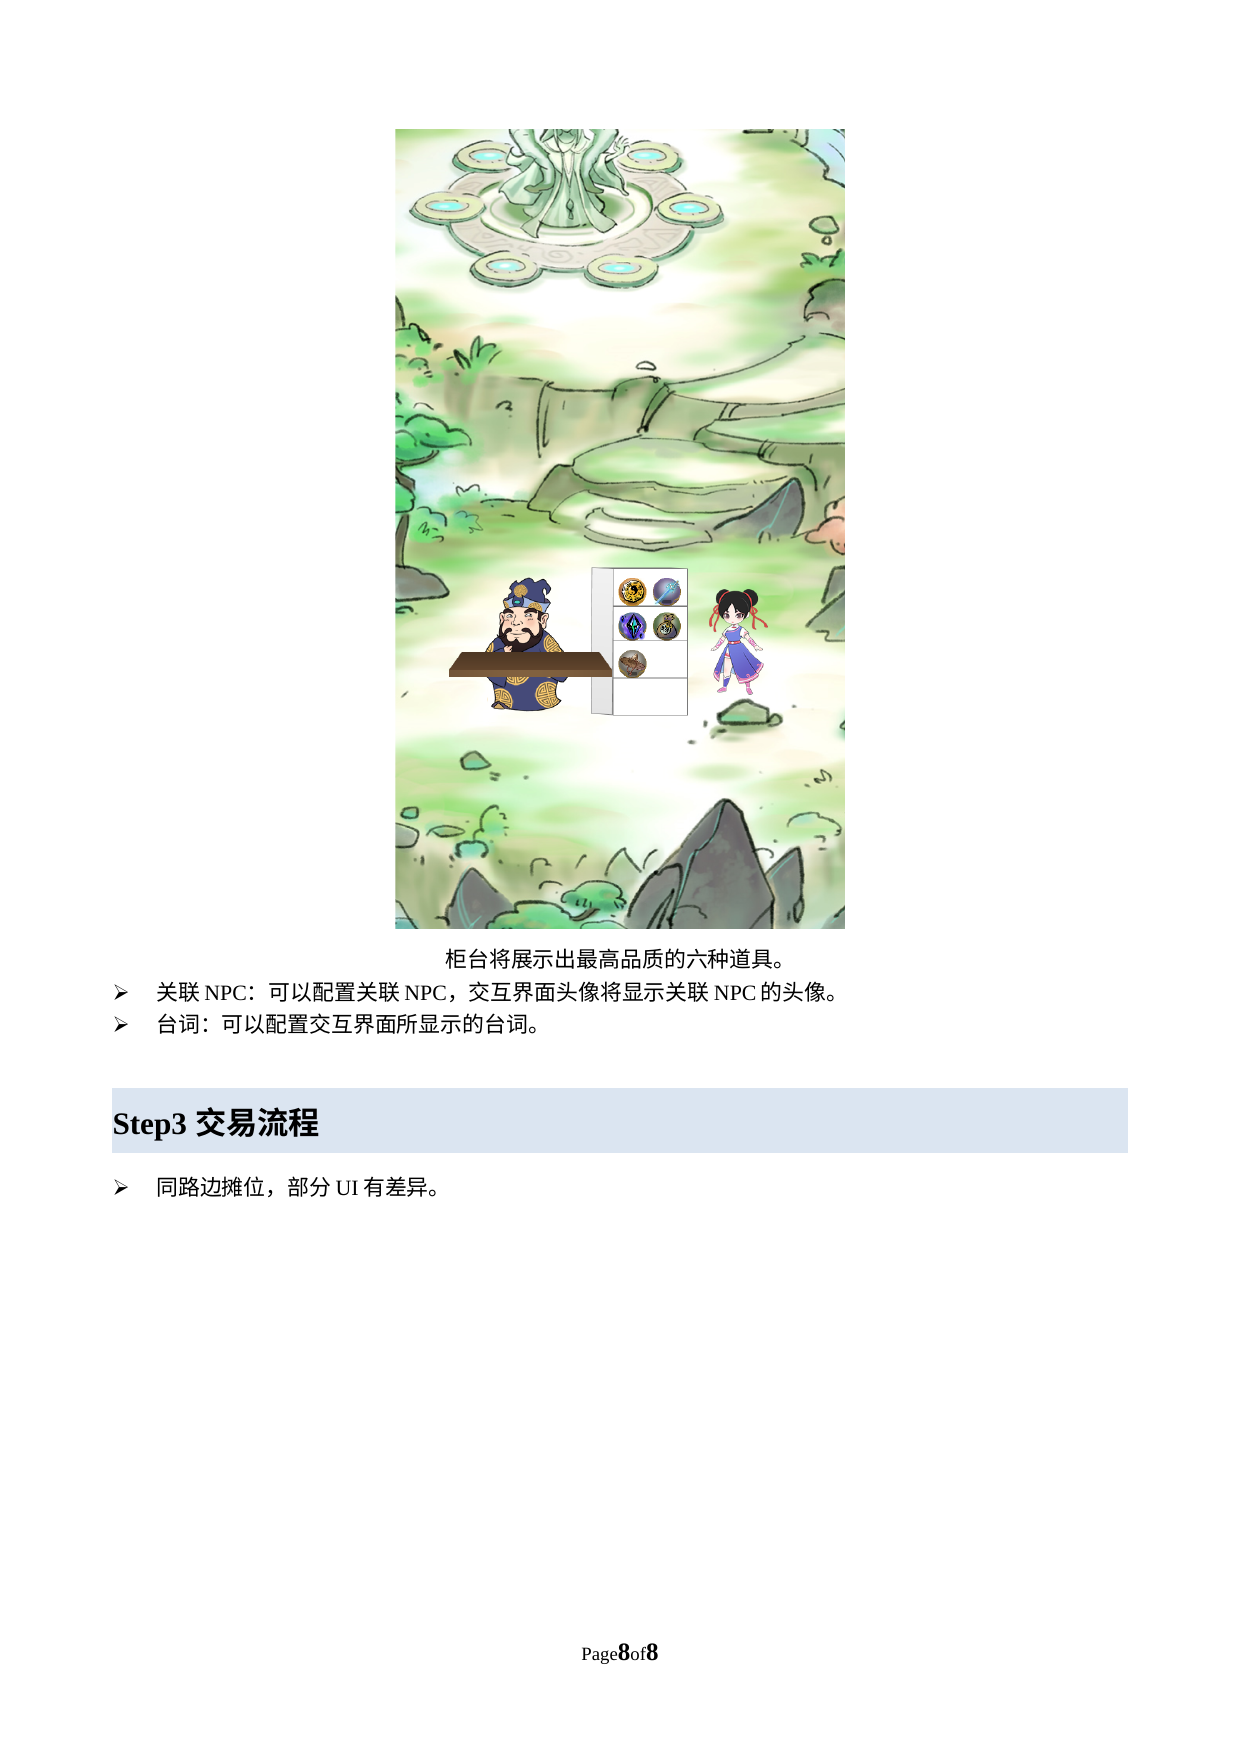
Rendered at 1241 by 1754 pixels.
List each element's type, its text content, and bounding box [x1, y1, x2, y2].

list 关联NPC：可以配置关联NPC，交互界面头像将显示关联NPC的头像。 [112, 974, 1128, 1007]
picture [395, 129, 845, 929]
subtitle Step3 交易流程 [112, 1088, 1128, 1153]
text 柜台将展示出最高品质的六种道具。 [112, 942, 1128, 974]
list 台词：可以配置交互界面所显示的台词。 [112, 1007, 1128, 1039]
list 同路边摊位，部分UI有差异。 [112, 1169, 1128, 1202]
